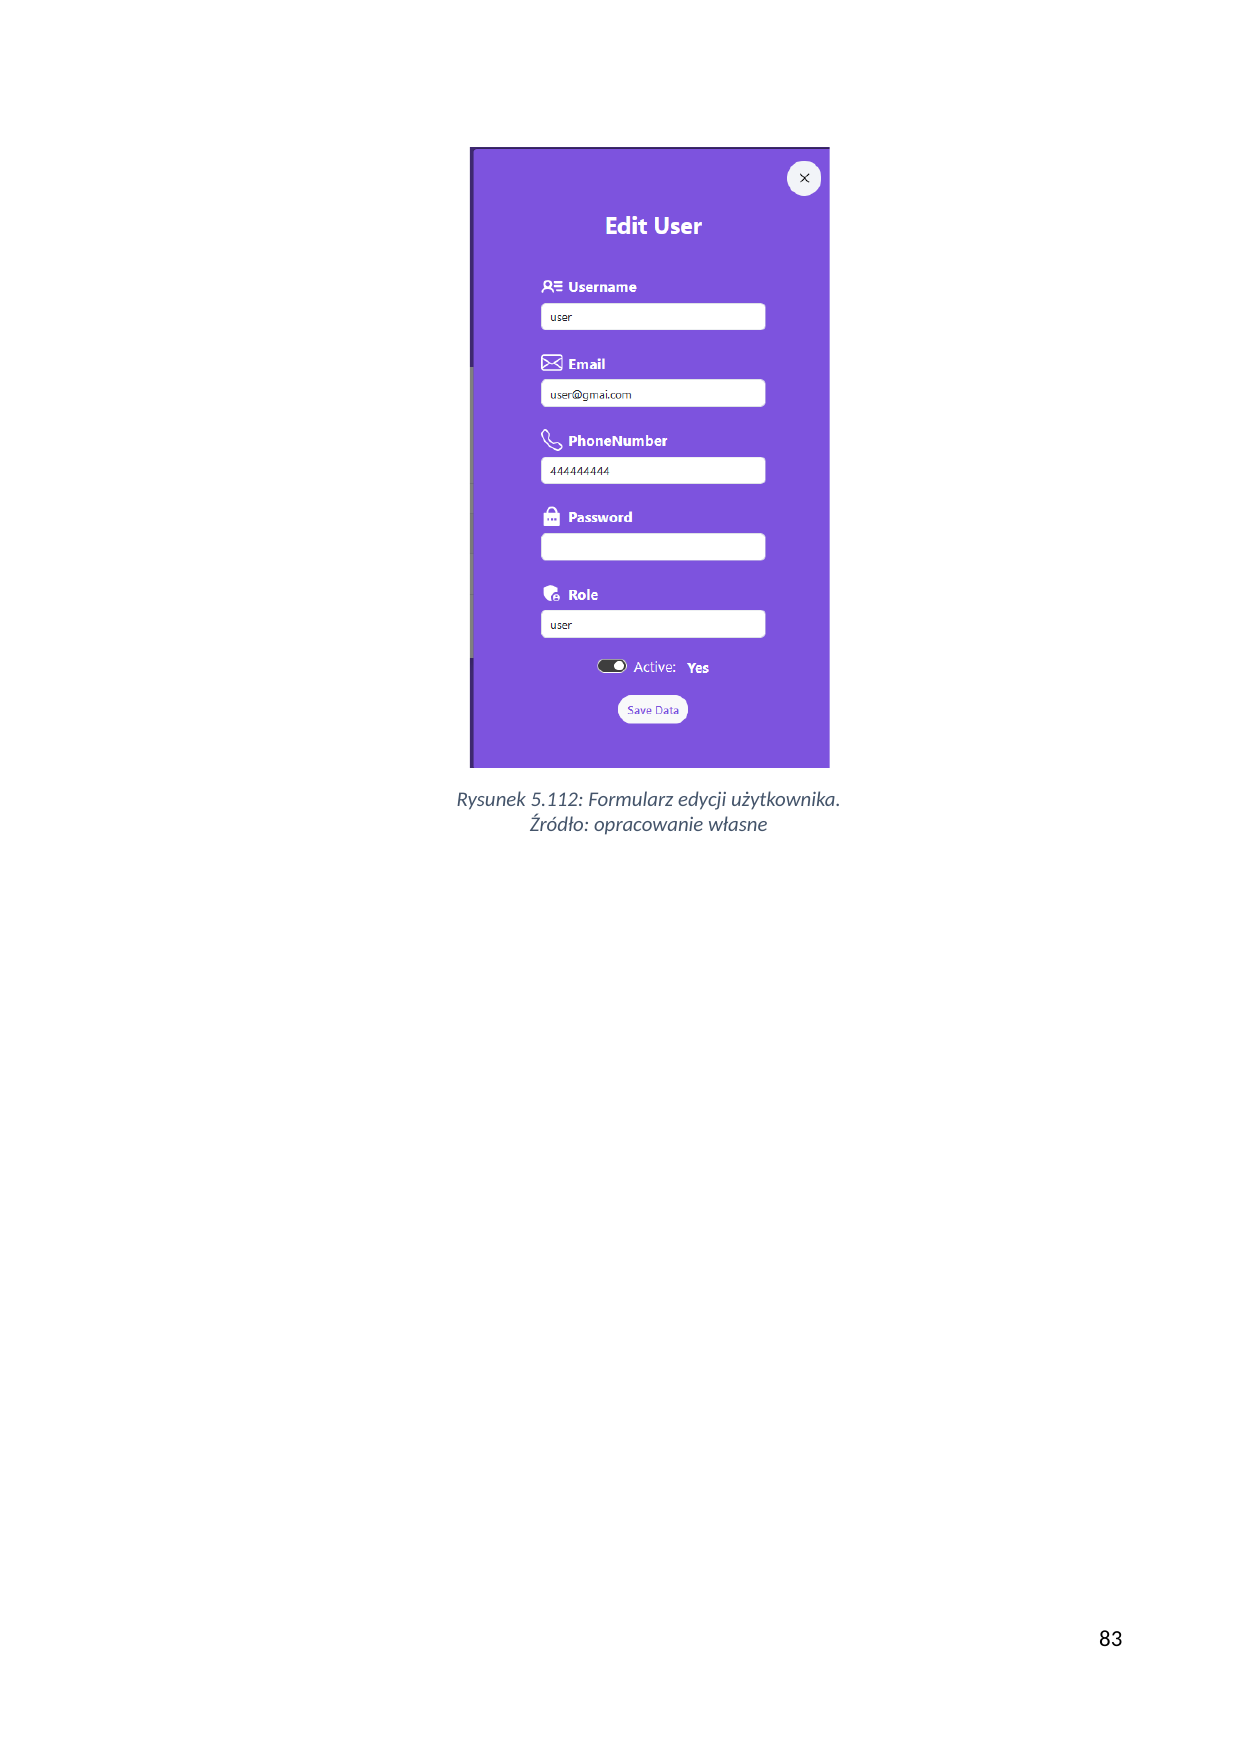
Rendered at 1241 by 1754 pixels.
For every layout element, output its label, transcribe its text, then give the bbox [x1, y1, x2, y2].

text Źródło: opracowanie własne [177, 811, 1122, 837]
picture [469, 147, 830, 768]
